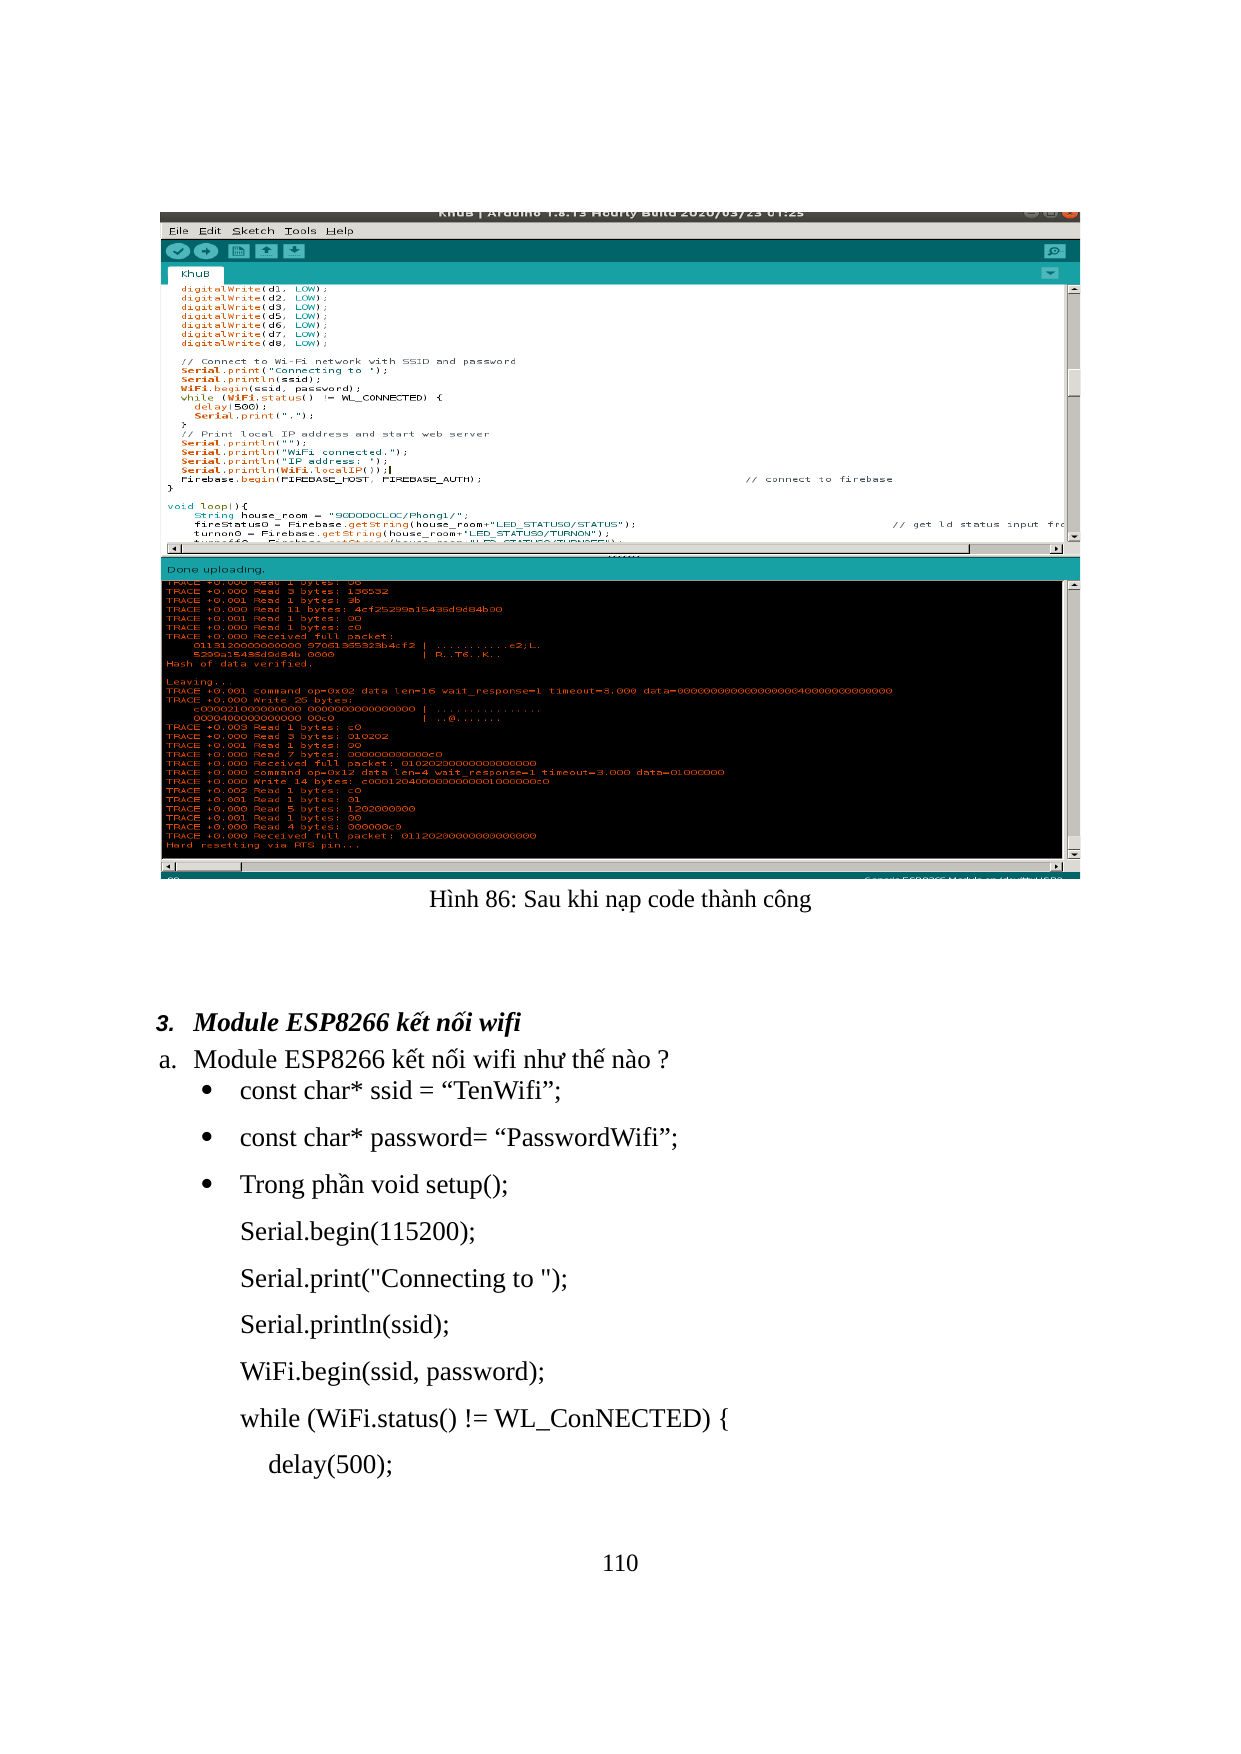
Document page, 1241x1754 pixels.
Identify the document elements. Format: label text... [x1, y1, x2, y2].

list const char* ssid = “TenWifi”; [202, 1074, 1122, 1106]
text WiFi.begin(ssid, password); [193, 1355, 1122, 1386]
text while (WiFi.status() != WL_ConNECTED) { [193, 1402, 1122, 1433]
list const char* password= “PasswordWifi”; [202, 1121, 1122, 1153]
text Serial.begin(115200); [193, 1215, 1122, 1246]
picture [160, 212, 1081, 879]
list Trong phần void setup(); [202, 1168, 1122, 1199]
text delay(500); [193, 1448, 1122, 1479]
text Serial.println(ssid); [193, 1308, 1122, 1339]
subtitle 3. Module ESP8266 kết nối wifi [156, 1006, 1122, 1037]
text a. Module ESP8266 kết nối wifi như thế nào ? [118, 1043, 1122, 1074]
text Serial.print("Connecting to "); [193, 1262, 1122, 1293]
